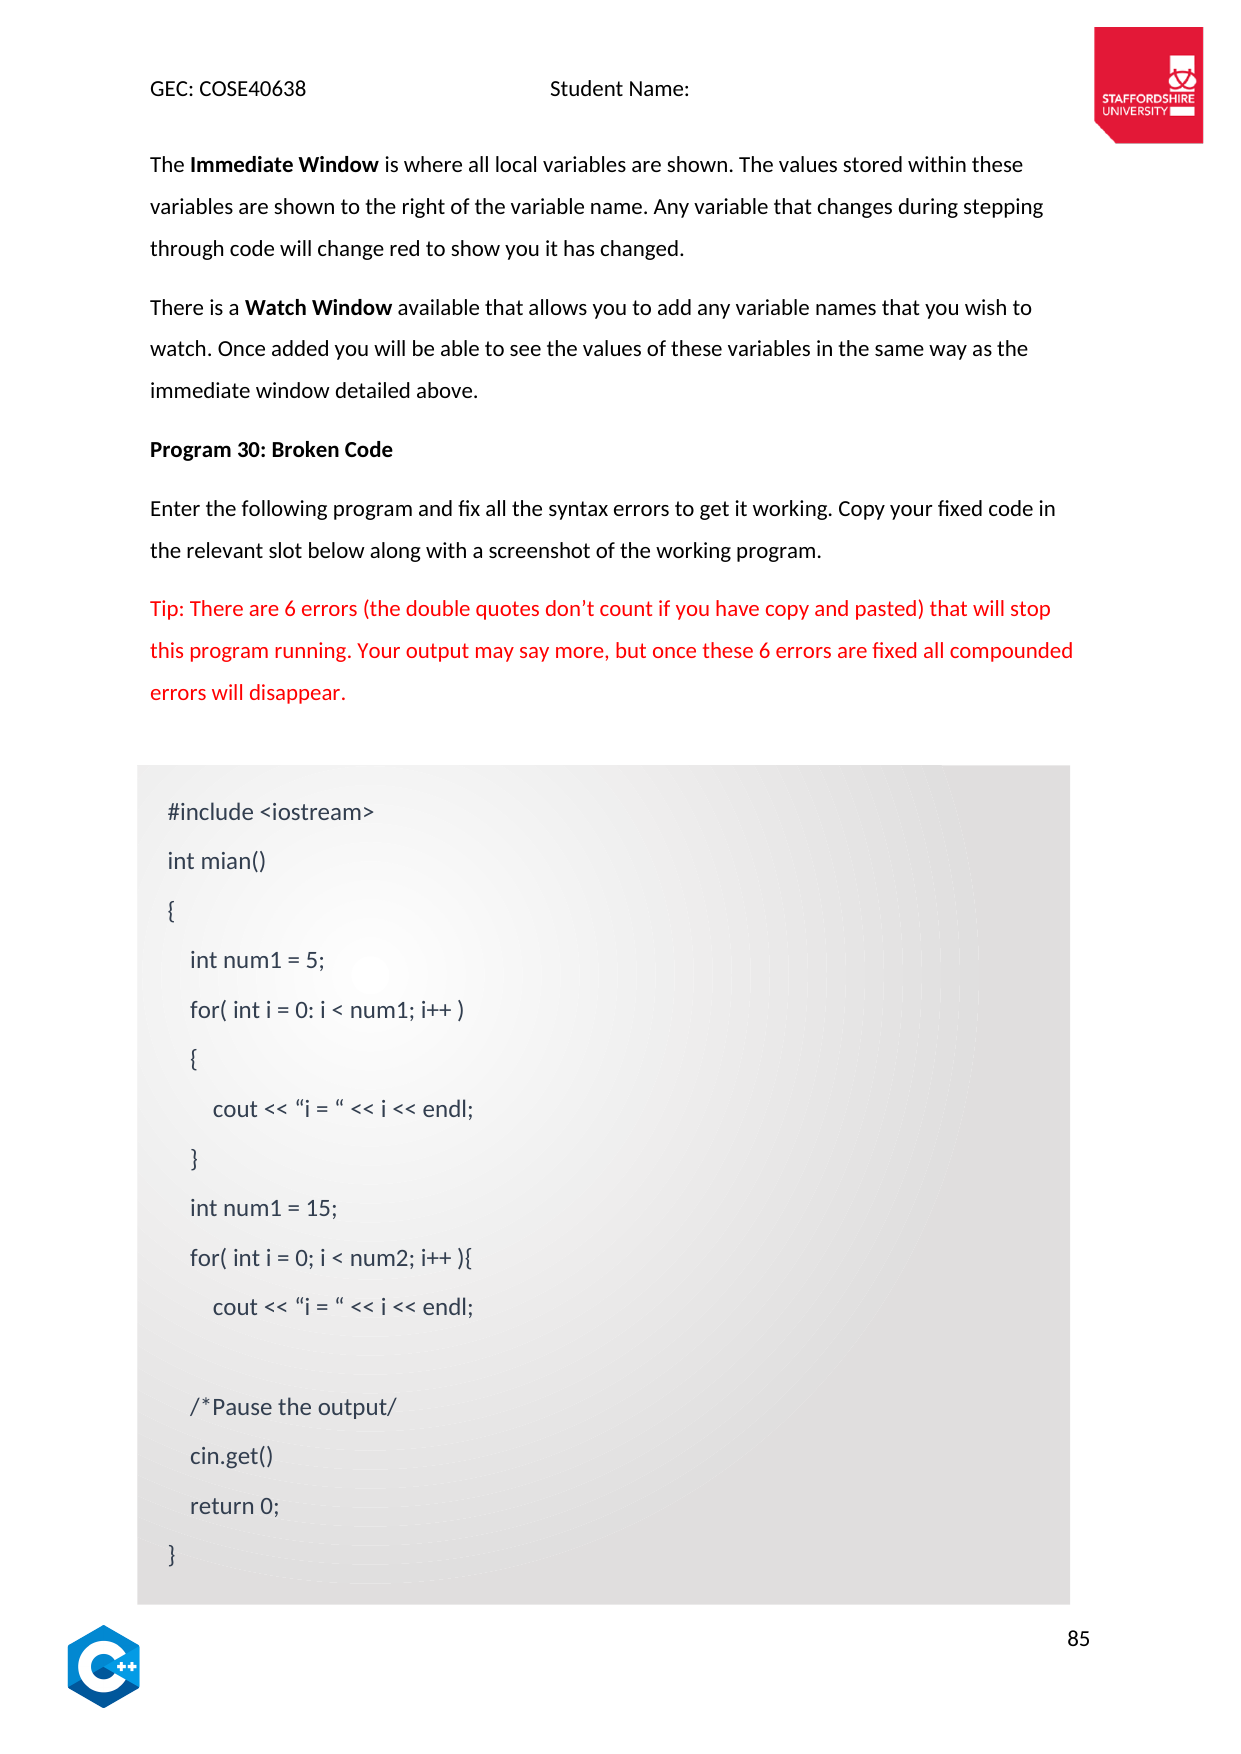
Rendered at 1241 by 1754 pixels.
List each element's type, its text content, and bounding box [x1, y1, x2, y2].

text Tip: There are 6 errors (the double quotes don’t count if you have copy and pasted) that will stop this program running. Your output may say more, but once these 6 errors are fixed all compounded errors will disappear. [150, 594, 1090, 706]
text Enter the following program and fix all the syntax errors to get it working. Copy your fixed code in the relevant slot below along with a screenshot of the working program. [150, 494, 1090, 564]
text There is a Watch Window available that allows you to add any variable names that you wish to watch. Once added you will be able to see the values of these variables in the same way as the immediate window detailed above. [150, 293, 1090, 404]
picture [1088, 27, 1209, 148]
text Program 30: Broken Code [150, 435, 1090, 463]
text The Immediate Window is where all local variables are shown. The values stored within these variables are shown to the right of the variable name. Any variable that changes during stepping through code will change red to show you it has changed. [150, 150, 1090, 262]
picture [53, 1625, 150, 1708]
